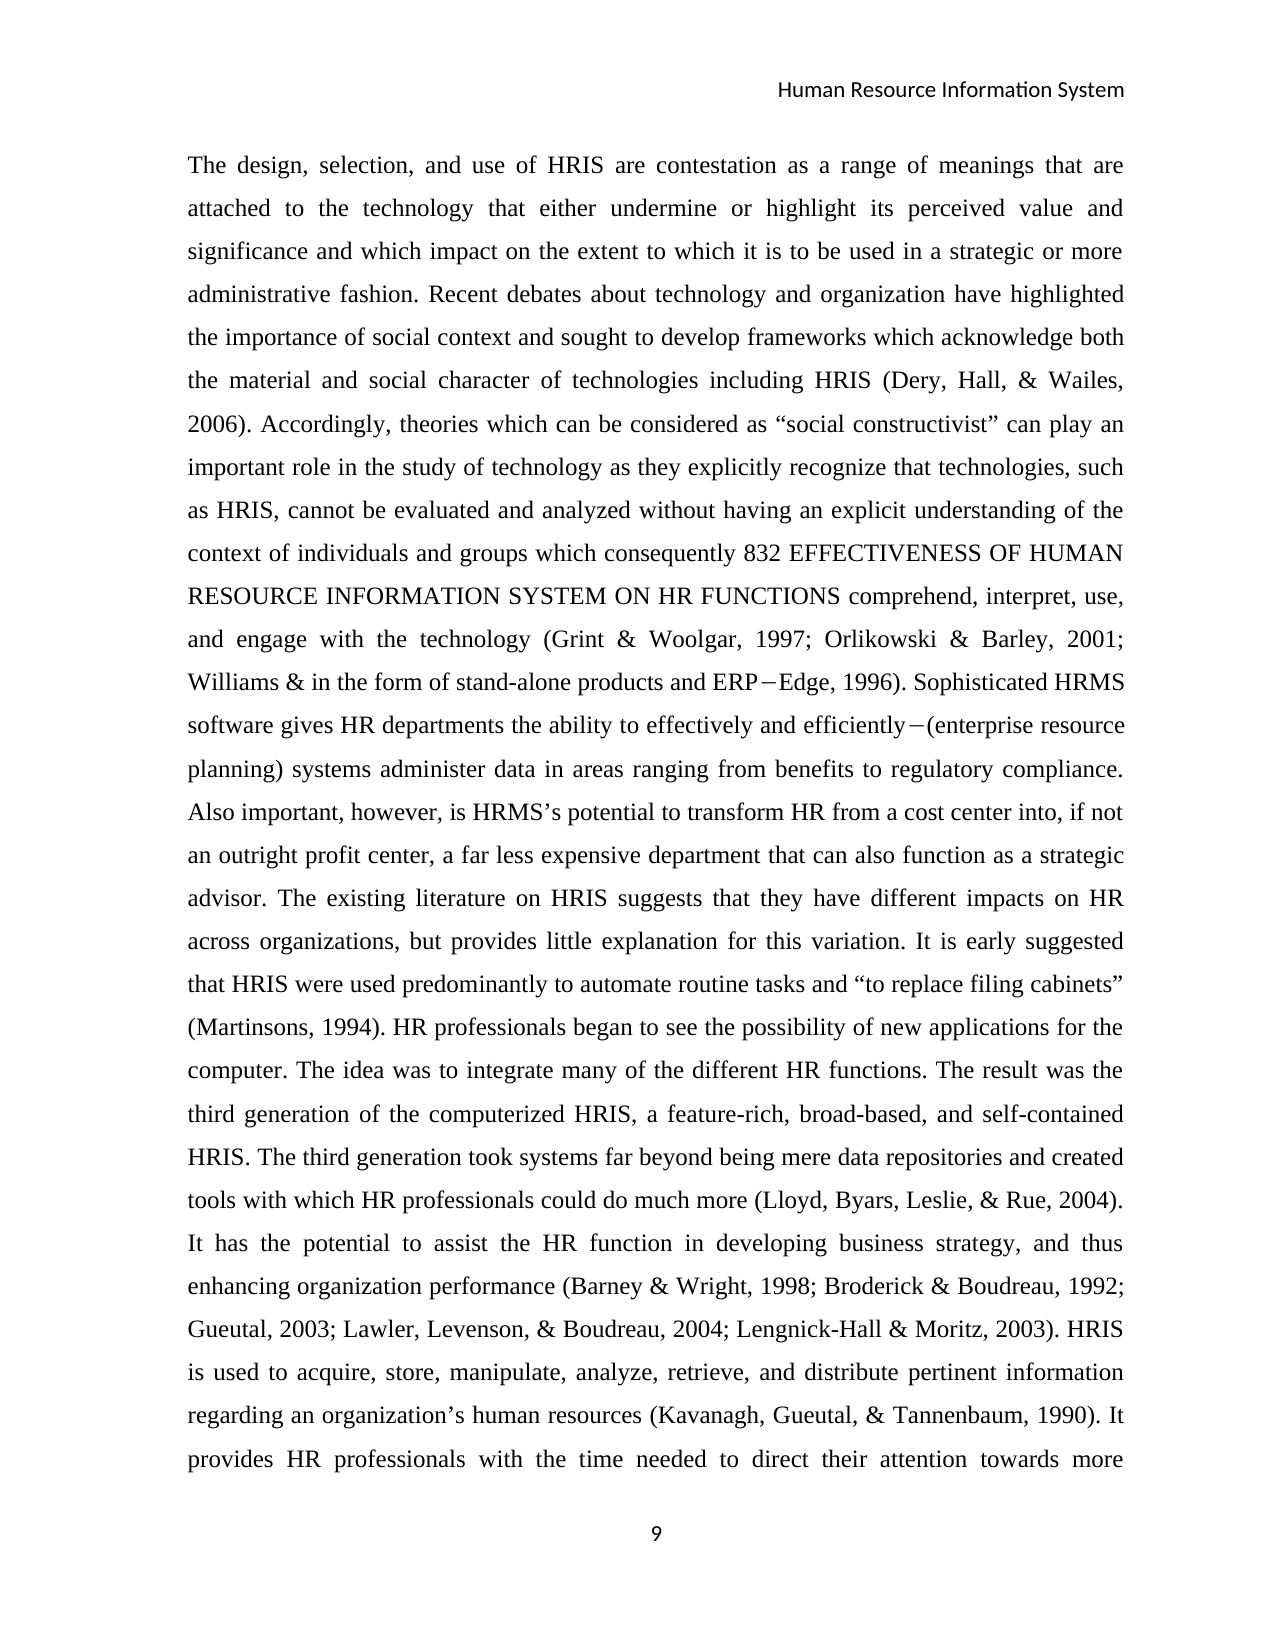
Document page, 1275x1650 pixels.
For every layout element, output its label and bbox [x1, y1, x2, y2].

text [187, 150, 1125, 1472]
